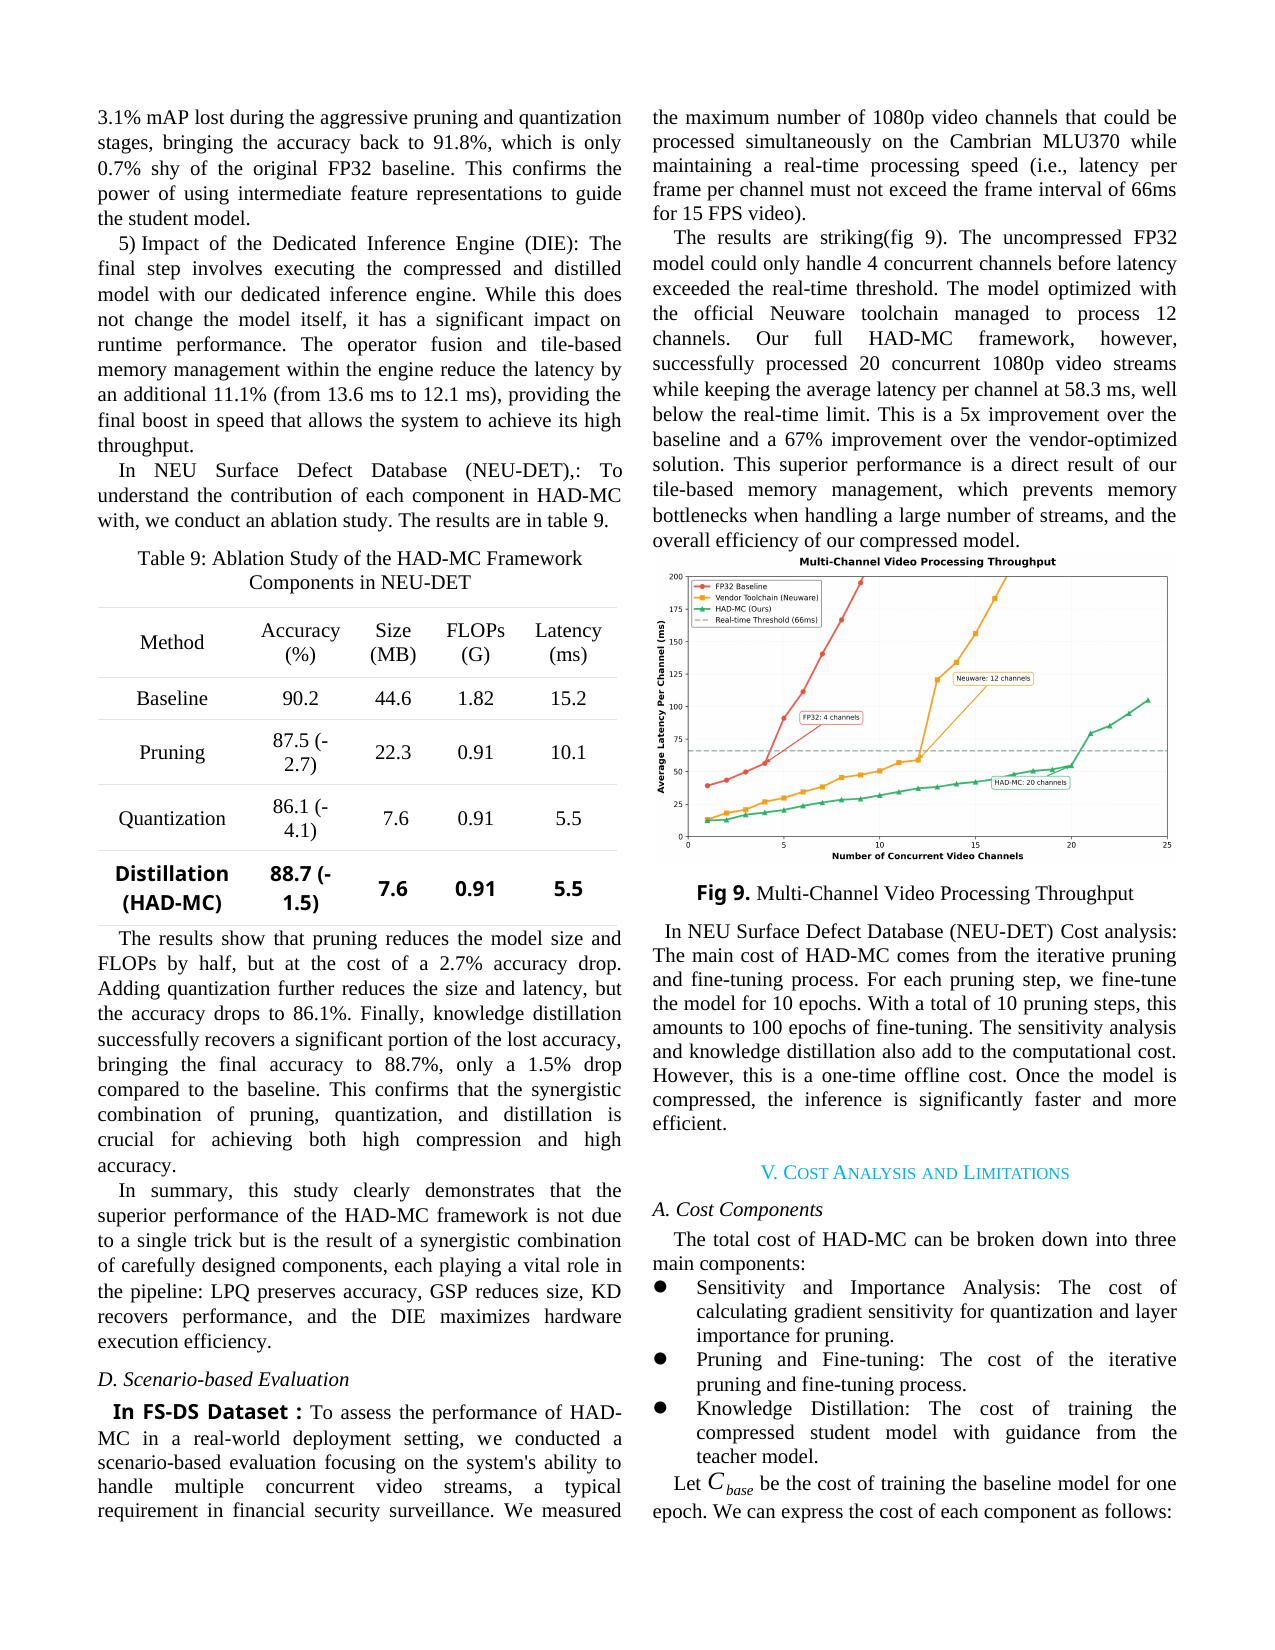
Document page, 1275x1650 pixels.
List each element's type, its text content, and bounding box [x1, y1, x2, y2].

list In NEU Surface Defect Database (NEU-DET),: To understand the contribution of each component in HAD-MC with, we conduct an ablation study. The results are in table 9. [97, 458, 622, 532]
text The results show that pruning reduces the model size and FLOPs by half, but at the cost of a 2.7% accuracy drop. Adding quantization further reduces the size and latency, but the accuracy drops to 86.1%. Finally, knowledge distillation successfully recovers a significant portion of the lost accuracy, bringing the final accuracy to 88.7%, only a 1.5% drop compared to the baseline. This confirms that the synergistic combination of pruning, quantization, and distillation is crucial for achieving both high compression and high accuracy. [97, 926, 622, 1177]
list Sensitivity and Importance Analysis: The cost of calculating gradient sensitivity for quantization and layer importance for pruning. [652, 1275, 1177, 1347]
text The total cost of HAD-MC can be broken down into three main components: [652, 1227, 1177, 1275]
table_cell Baseline [98, 678, 246, 718]
text In summary, this study clearly demonstrates that the superior performance of the HAD-MC framework is not due to a single trick but is the result of a synergistic combination of carefully designed components, each playing a vital role in the pipeline: LPQ preserves accuracy, GSP reduces size, KD recovers performance, and the DIE maximizes hardware execution efficiency. [97, 1178, 622, 1353]
table_header Accuracy (%) [246, 608, 354, 677]
subtitle V. Cost Analysis and Limitations [652, 1160, 1177, 1184]
text In FS-DS Dataset : To assess the performance of HAD-MC in a real-world deployment setting, we conducted a scenario-based evaluation focusing on the system's ability to handle multiple concurrent video streams, a typical requirement in financial security surveillance. We measured the maximum number of 1080p video channels that could be processed simultaneously on the Cambrian MLU370 while maintaining a real-time processing speed (i.e., latency per frame per channel must not exceed the frame interval of 66ms for 15 FPS video). [97, 1397, 622, 1522]
picture [861, 1169, 866, 1177]
subtitle A. Cost Components [652, 1197, 1177, 1221]
table_cell 10.1 [520, 720, 617, 784]
table_header FLOPs (G) [432, 608, 519, 677]
list Knowledge Distillation: The cost of training the compressed student model with guidance from the teacher model. [652, 1396, 1177, 1468]
list Pruning and Fine-tuning: The cost of the iterative pruning and fine-tuning process. [652, 1347, 1177, 1396]
text Fig 9. Multi-Channel Video Processing Throughput [652, 878, 1177, 906]
table_header Size (MB) [354, 608, 432, 677]
subtitle D. Scenario-based Evaluation [97, 1367, 622, 1391]
table_cell 0.91 [432, 851, 519, 925]
table_cell 44.6 [354, 678, 432, 718]
table_cell 5.5 [520, 851, 617, 925]
table_cell Pruning [98, 720, 246, 784]
table_cell 5.5 [520, 785, 617, 850]
table_cell 1.82 [432, 678, 519, 718]
picture [847, 1168, 851, 1179]
table_cell Distillation (HAD-MC) [98, 851, 246, 925]
text In FS-DS Dataset : To assess the performance of HAD-MC in a real-world deployment setting, we conducted a scenario-based evaluation focusing on the system's ability to handle multiple concurrent video streams, a typical requirement in financial security surveillance. We measured the maximum number of 1080p video channels that could be processed simultaneously on the Cambrian MLU370 while maintaining a real-time processing speed (i.e., latency per frame per channel must not exceed the frame interval of 66ms for 15 FPS video). [652, 105, 1177, 225]
table_cell 0.91 [432, 720, 519, 784]
table_cell 0.91 [432, 785, 519, 850]
picture [1012, 1169, 1017, 1177]
text Table 9: Ablation Study of the HAD-MC Framework Components in NEU-DET [97, 546, 622, 594]
table_cell 15.2 [520, 678, 617, 718]
table_cell 7.6 [354, 785, 432, 850]
table_cell 90.2 [246, 678, 354, 718]
text In NEU Surface Defect Database (NEU-DET) Cost analysis: The main cost of HAD-MC comes from the iterative pruning and fine-tuning process. For each pruning step, we fine-tune the model for 10 epochs. With a total of 10 pruning steps, this amounts to 100 epochs of fine-tuning. The sensitivity analysis and knowledge distillation also add to the computational cost. However, this is a one-time offline cost. Once the model is compressed, the inference is significantly faster and more efficient. [652, 919, 1177, 1135]
text Let be the cost of training the baseline model for one epoch. We can express the cost of each component as follows: [652, 1468, 1177, 1523]
picture [933, 1168, 937, 1179]
picture [652, 553, 1177, 866]
list Impact of the Dedicated Inference Engine (DIE): The final step involves executing the compressed and distilled model with our dedicated inference engine. While this does not change the model itself, it has a significant impact on runtime performance. The operator fusion and tile-based memory management within the engine reduce the latency by an additional 11.1% (from 13.6 ms to 12.1 ms), providing the final boost in speed that allows the system to achieve its high throughput. [97, 231, 622, 457]
text The results are striking(fig 9). The uncompressed FP32 model could only handle 4 concurrent channels before latency exceeded the real-time threshold. The model optimized with the official Neuware toolchain managed to process 12 channels. Our full HAD-MC framework, however, successfully processed 20 concurrent 1080p video streams while keeping the average latency per channel at 58.3 ms, well below the real-time limit. This is a 5x improvement over the baseline and a 67% improvement over the vendor-optimized solution. This superior performance is a direct result of our tile-based memory management, which prevents memory bottlenecks when handling a large number of streams, and the overall efficiency of our compressed model. [652, 225, 1177, 552]
table_header Method [98, 608, 246, 677]
table_cell 86.1 (-4.1) [246, 785, 354, 850]
table_cell 7.6 [354, 851, 432, 925]
table_cell 87.5 (-2.7) [246, 720, 354, 784]
table_cell Quantization [98, 785, 246, 850]
picture [923, 1169, 928, 1177]
table_cell 88.7 (-1.5) [246, 851, 354, 925]
table_cell 22.3 [354, 720, 432, 784]
table_header Latency (ms) [520, 608, 617, 677]
